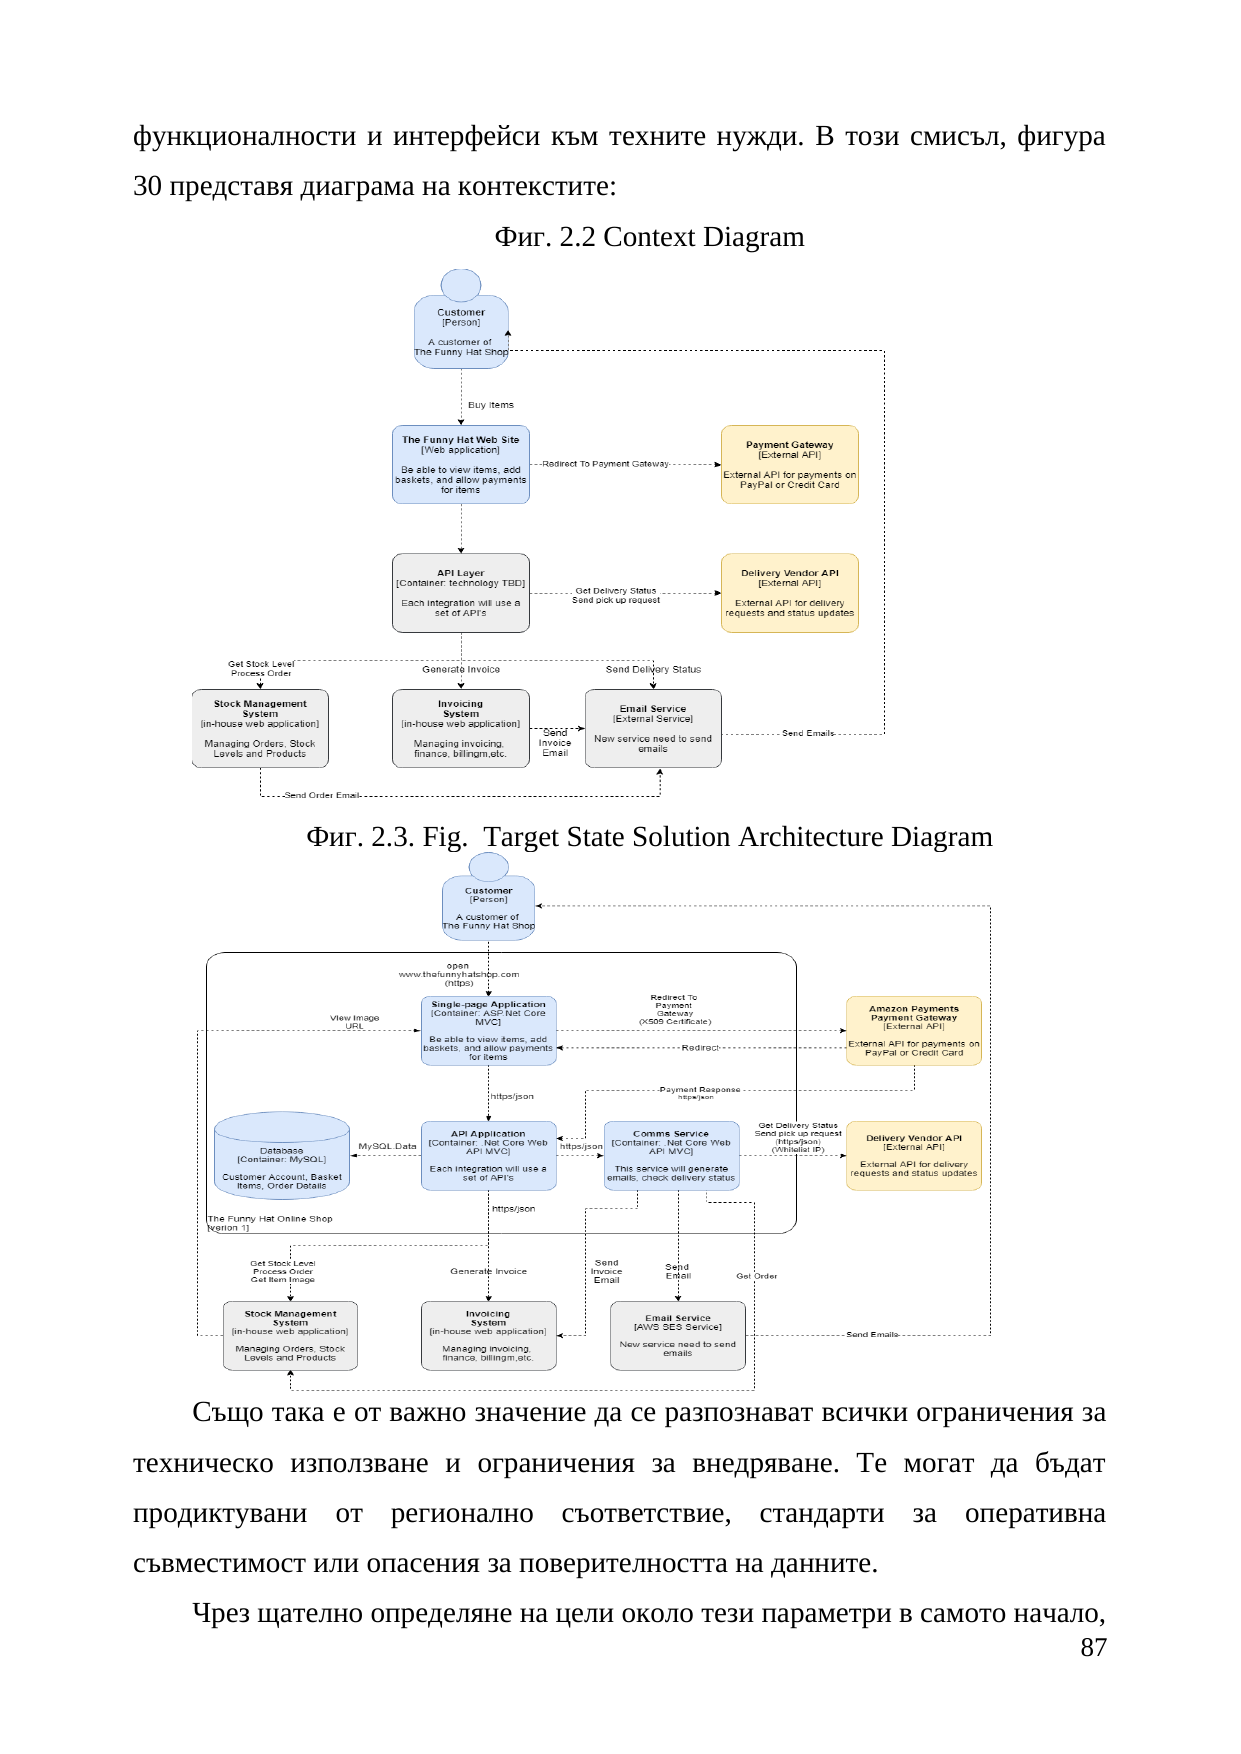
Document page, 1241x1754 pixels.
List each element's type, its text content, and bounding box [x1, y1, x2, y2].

text Фиг. 2.3. Fig. Target State Solution Architecture Diagram [133, 819, 1107, 852]
picture [192, 852, 997, 1395]
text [133, 1596, 1107, 1629]
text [133, 118, 1107, 202]
picture [192, 269, 891, 802]
text Фиг. 2.2 Context Diagram [133, 219, 1107, 252]
text Също така е от важно значение да се разпознават всички ограничения за техническо използване и ограничения за внедряване. Те могат да бъдат продиктувани от регионално съответствие, стандарти за оперативна съвместимост или опасения за поверителността на данните. [133, 1394, 1107, 1579]
